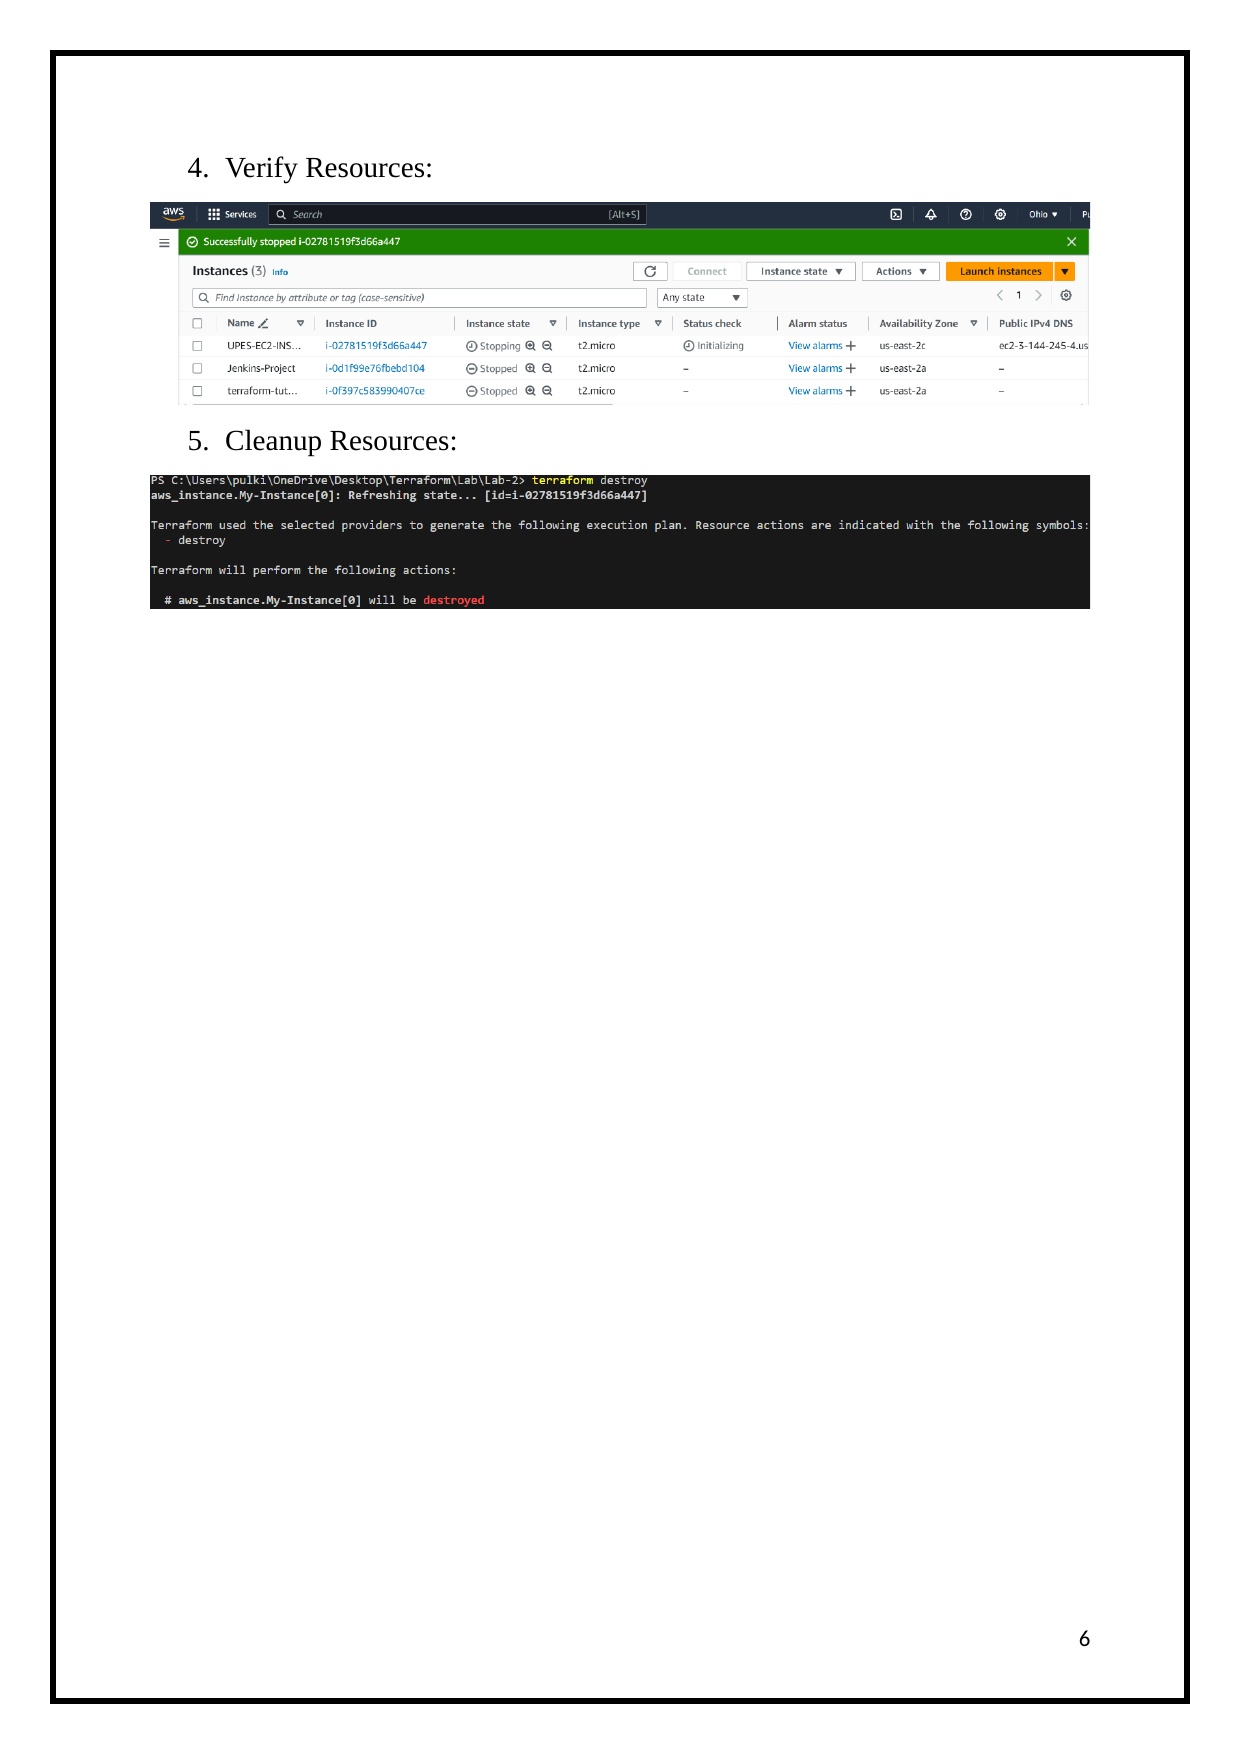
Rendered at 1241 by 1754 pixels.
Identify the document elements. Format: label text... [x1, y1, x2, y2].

list Cleanup Resources: [187, 423, 1090, 456]
picture [150, 475, 1091, 609]
picture [150, 202, 1091, 405]
list Verify Resources: [187, 150, 1090, 183]
